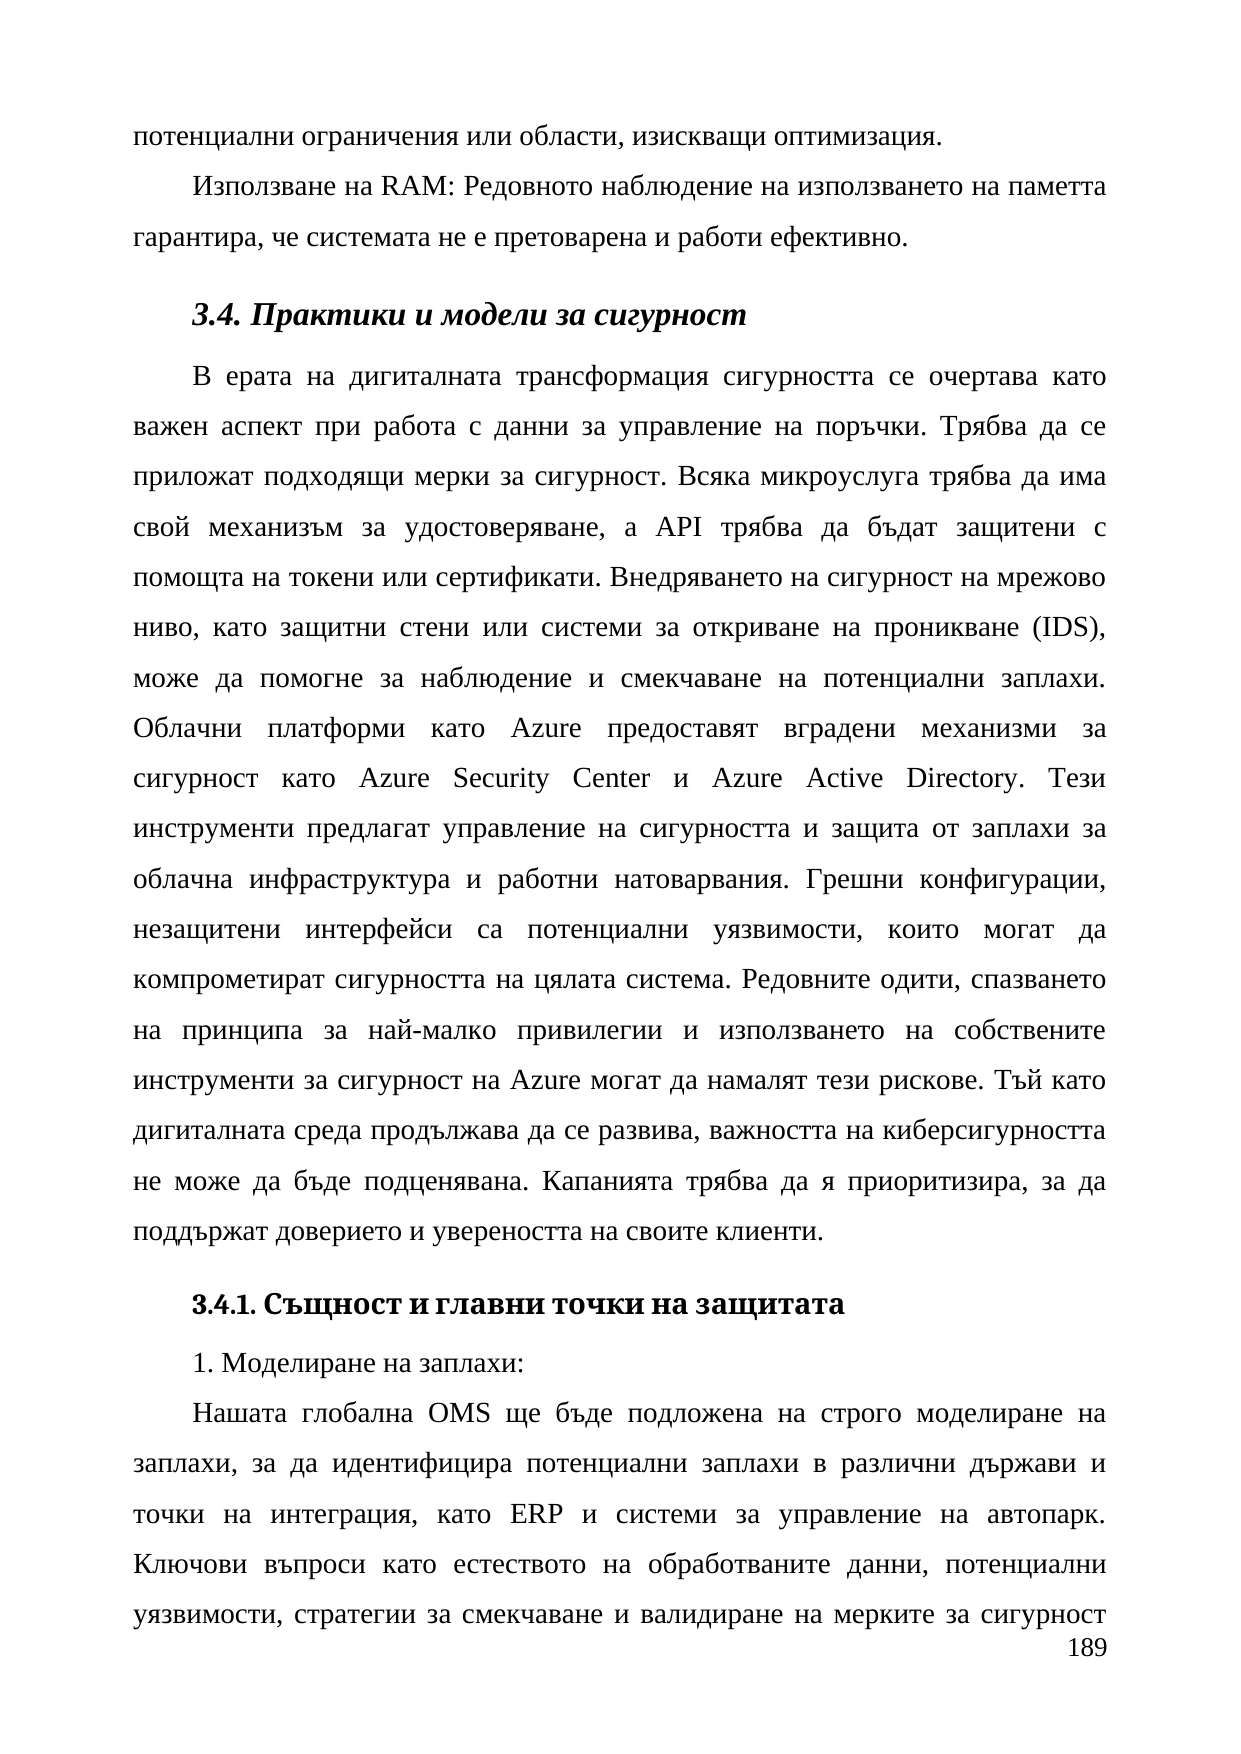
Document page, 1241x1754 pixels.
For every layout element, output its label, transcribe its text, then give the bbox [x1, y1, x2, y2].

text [133, 1395, 1107, 1630]
subtitle 3.4.1. Същност и главни точки на защитата [133, 1288, 1107, 1322]
subtitle 3.4. Практики и модели за сигурност [133, 294, 1107, 332]
text Използване на RAM: Редовното наблюдение на използването на паметта гарантира, че системата не е претоварена и работи ефективно. [133, 168, 1107, 252]
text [133, 118, 1107, 152]
text 1. Моделиране на заплахи: [133, 1345, 1107, 1378]
text В ерата на дигиталната трансформация сигурността се очертава като важен аспект при работа с данни за управление на поръчки. Трябва да се приложат подходящи мерки за сигурност. Всяка микроуслуга трябва да има свой механизъм за удостоверяване, а API трябва да бъдат защитени с помощта на токени или сертификати. Внедряването на сигурност на мрежово ниво, като защитни стени или системи за откриване на проникване (IDS), може да помогне за наблюдение и смекчаване на потенциални заплахи. Облачни платформи като Azure предоставят вградени механизми за сигурност като Azure Security Center и Azure Active Directory. Тези инструменти предлагат управление на сигурността и защита от заплахи за облачна инфраструктура и работни натоварвания. Грешни конфигурации, незащитени интерфейси са потенциални уязвимости, които могат да компрометират сигурността на цялата система. Редовните одити, спазването на принципа за най-малко привилегии и използването на собствените инструменти за сигурност на Azure могат да намалят тези рискове. Тъй като дигиталната среда продължава да се развива, важността на киберсигурността не може да бъде подценявана. Капанията трябва да я приоритизира, за да поддържат доверието и увереността на своите клиенти. [133, 358, 1107, 1247]
